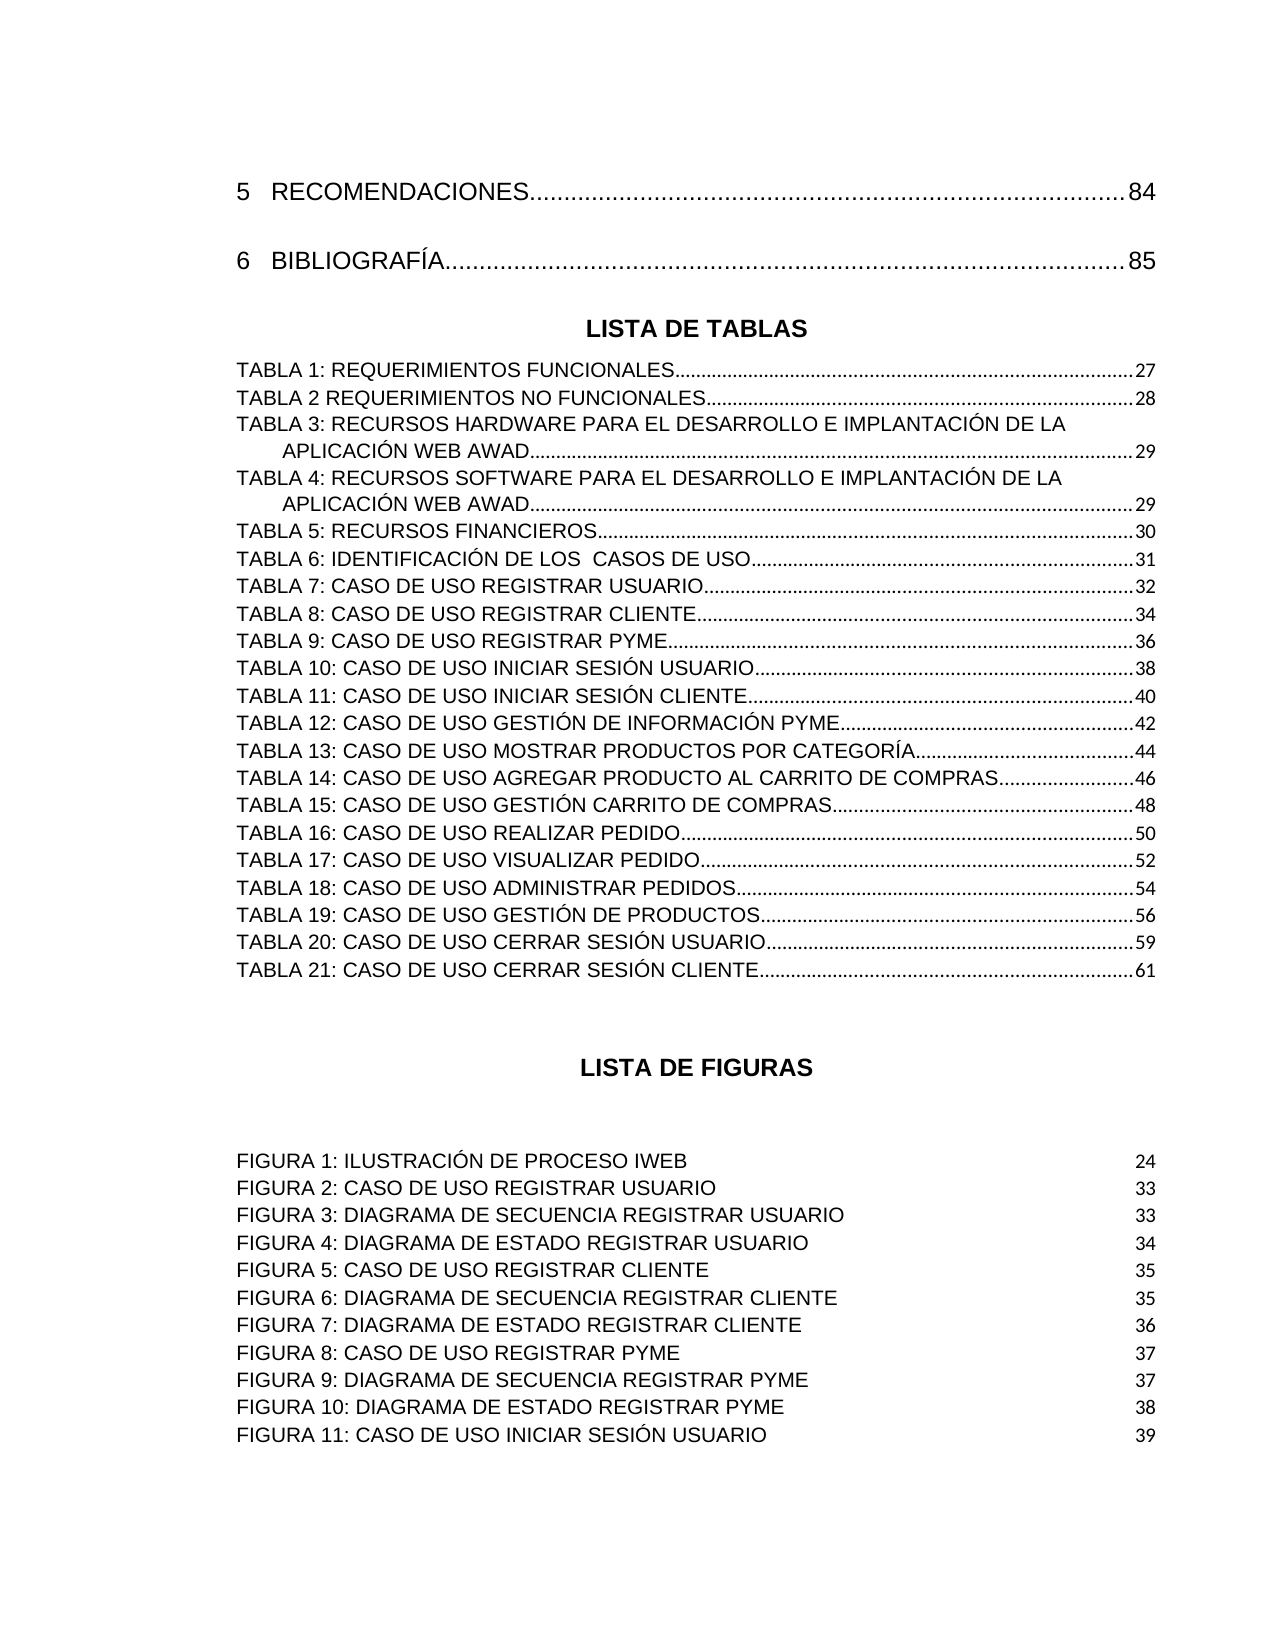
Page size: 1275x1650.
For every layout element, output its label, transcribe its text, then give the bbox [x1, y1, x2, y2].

text Figura 10: Diagrama de estado registrar PYME 38 [236, 1394, 1157, 1420]
text Figura 3: Diagrama de secuencia registrar usuario 33 [236, 1203, 1157, 1228]
text Tabla 16: Caso de uso realizar pedido 50 [236, 820, 1157, 845]
text Tabla 8: Caso de uso registrar cliente 34 [236, 601, 1157, 626]
text LISTA DE TABLAS [236, 314, 1157, 343]
text Tabla 5: Recursos financieros 30 [236, 519, 1157, 544]
text Figura 4: Diagrama de estado registrar usuario 34 [236, 1230, 1157, 1256]
text Tabla 11: Caso de uso iniciar sesión cliente 40 [236, 683, 1157, 708]
text Tabla 21: Caso de uso cerrar sesión cliente 61 [236, 957, 1157, 982]
text Tabla 13: Caso de uso mostrar productos por categoría 44 [236, 738, 1157, 763]
text Tabla 6: Identificación de los casos de uso 31 [236, 546, 1157, 571]
text Tabla 15: Caso de uso gestión carrito de compras 48 [236, 793, 1157, 818]
text Tabla 18: Caso de uso administrar pedidos 54 [236, 875, 1157, 900]
text Figura 6: Diagrama de secuencia registrar cliente 35 [236, 1285, 1157, 1310]
text Tabla 12: Caso de uso gestión de información PYME 42 [236, 710, 1157, 736]
text Tabla 1: Requerimientos funcionales 27 [236, 357, 1157, 383]
text Tabla 3: Recursos hardware para el desarrollo e implantación de la aplicación web AWAD 29 [236, 412, 1157, 463]
text Figura 5: caso de uso registrar cliente 35 [236, 1257, 1157, 1283]
text Tabla 4: Recursos software para el desarrollo e implantación de la aplicación web AWAD 29 [236, 465, 1157, 517]
text Tabla 14: Caso de uso agregar producto al carrito de compras 46 [236, 765, 1157, 791]
text Tabla 17: Caso de uso visualizar pedido 52 [236, 847, 1157, 873]
text Tabla 19: caso de uso gestión de productos 56 [236, 902, 1157, 928]
text Tabla 20: Caso de uso cerrar sesión usuario 59 [236, 929, 1157, 955]
text Tabla 10: Caso de uso iniciar sesión usuario 38 [236, 656, 1157, 681]
text Figura 8: Caso de uso registrar PYME 37 [236, 1340, 1157, 1365]
text Tabla 7: Caso de uso registrar usuario 32 [236, 573, 1157, 599]
text Tabla 9: Caso de uso registrar PYME 36 [236, 628, 1157, 654]
text Figura 11: Caso de uso iniciar sesión usuario 39 [236, 1422, 1157, 1447]
text Figura 2: Caso de uso registrar usuario 33 [236, 1175, 1157, 1201]
text Figura 9: Diagrama de secuencia registrar PYME 37 [236, 1367, 1157, 1392]
text Figura 1: Ilustración de proceso IWEB 24 [236, 1148, 1157, 1173]
text LISTA DE FIGURAS [236, 1052, 1157, 1081]
text Figura 7: Diagrama de estado registrar cliente 36 [236, 1312, 1157, 1338]
text Tabla 2 Requerimientos no funcionales 28 [236, 385, 1157, 410]
